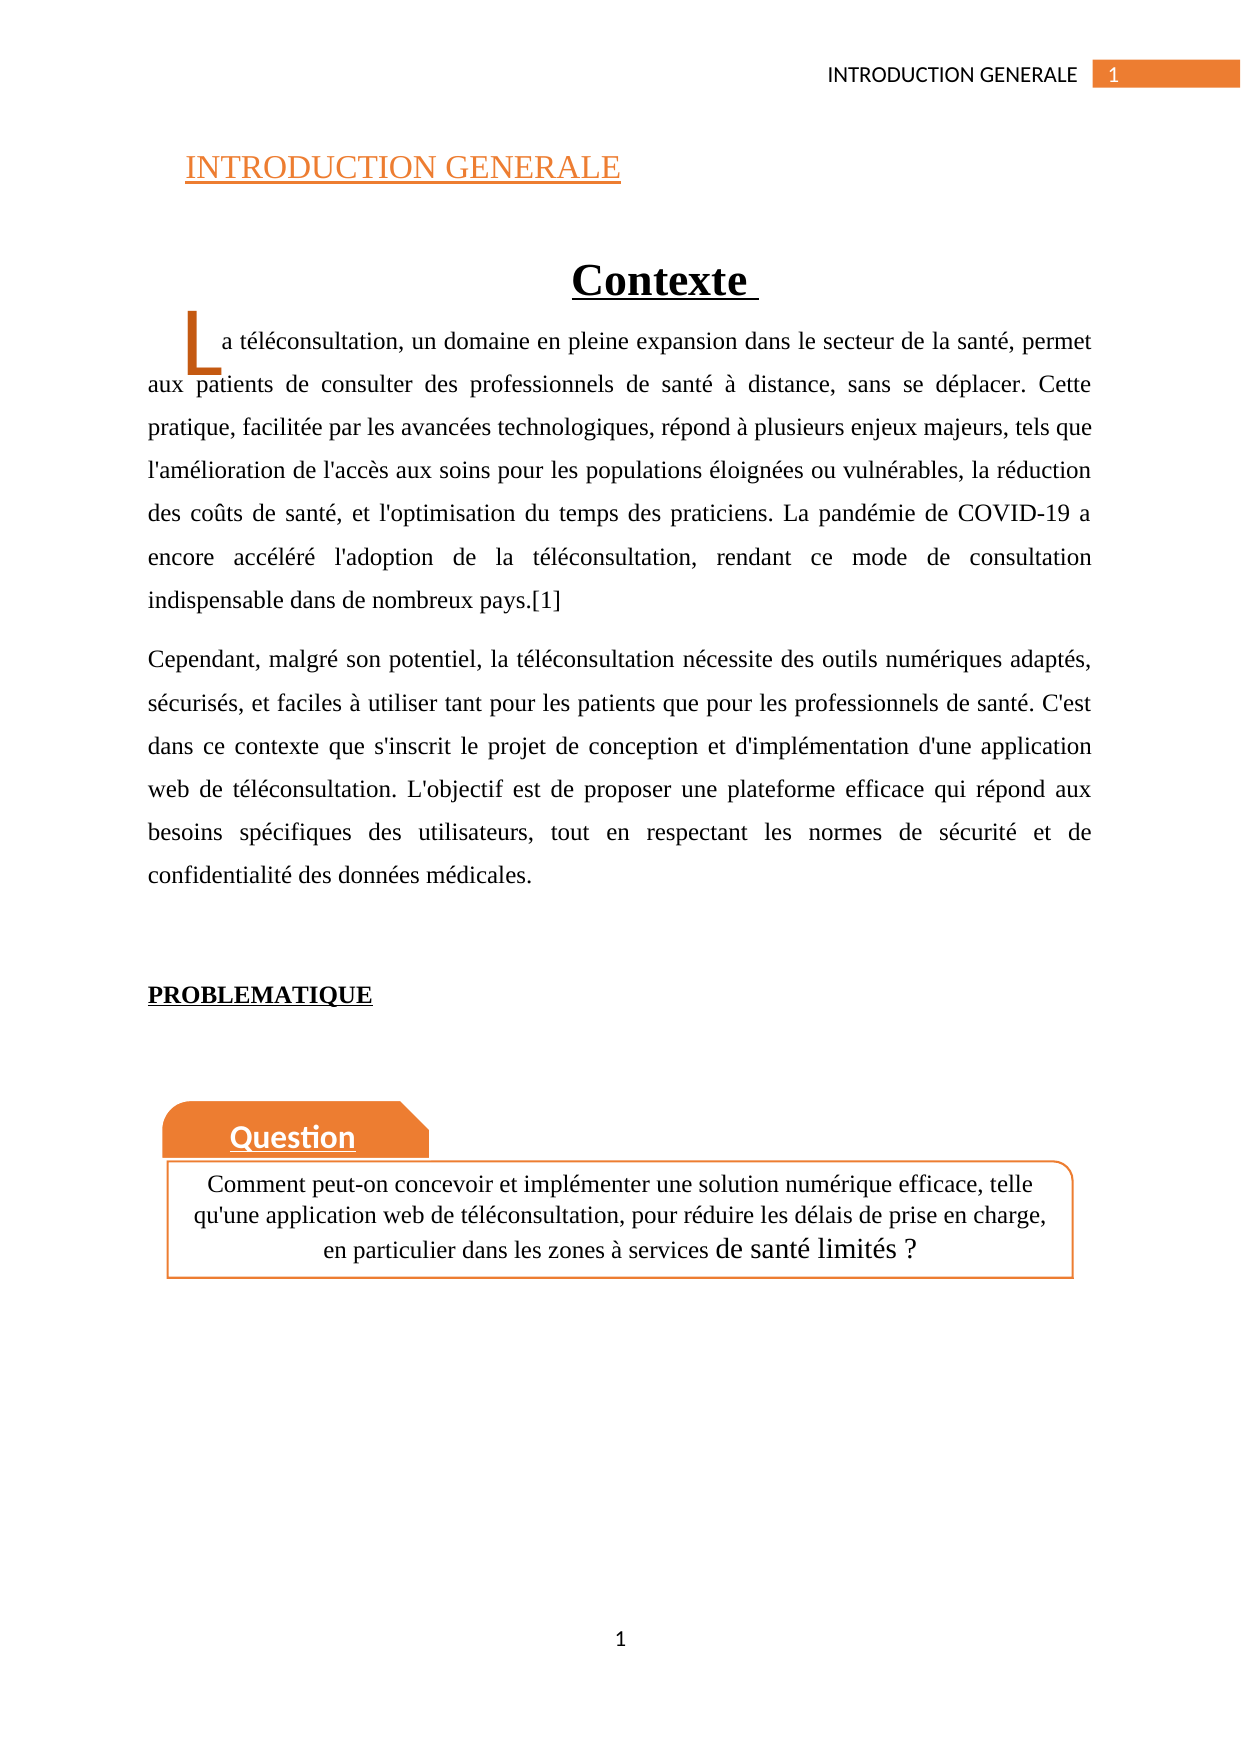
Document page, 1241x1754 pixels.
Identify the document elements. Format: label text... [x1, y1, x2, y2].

text a téléconsultation, un domaine en pleine expansion dans le secteur de la santé, permet aux patients de consulter des professionnels de santé à distance, sans se déplacer. Cette pratique, facilitée par les avancées technologiques, répond à plusieurs enjeux majeurs, tels que l'amélioration de l'accès aux soins pour les populations éloignées ou vulnérables, la réduction des coûts de santé, et l'optimisation du temps des praticiens. La pandémie de COVID-19 a encore accéléré l'adoption de la téléconsultation, rendant ce mode de consultation indispensable dans de nombreux pays.[1] [148, 326, 1093, 613]
title INTRODUCTION GENERALE [185, 148, 1093, 186]
text Contexte [148, 252, 1093, 305]
text PROBLEMATIQUE [148, 980, 1093, 1008]
text Cependant, malgré son potentiel, la téléconsultation nécessite des outils numériques adaptés, sécurisés, et faciles à utiliser tant pour les patients que pour les professionnels de santé. C'est dans ce contexte que s'inscrit le projet de conception et d'implémentation d'une application web de téléconsultation. L'objectif est de proposer une plateforme efficace qui répond aux besoins spécifiques des utilisateurs, tout en respectant les normes de sécurité et de confidentialité des données médicales. [148, 644, 1093, 889]
